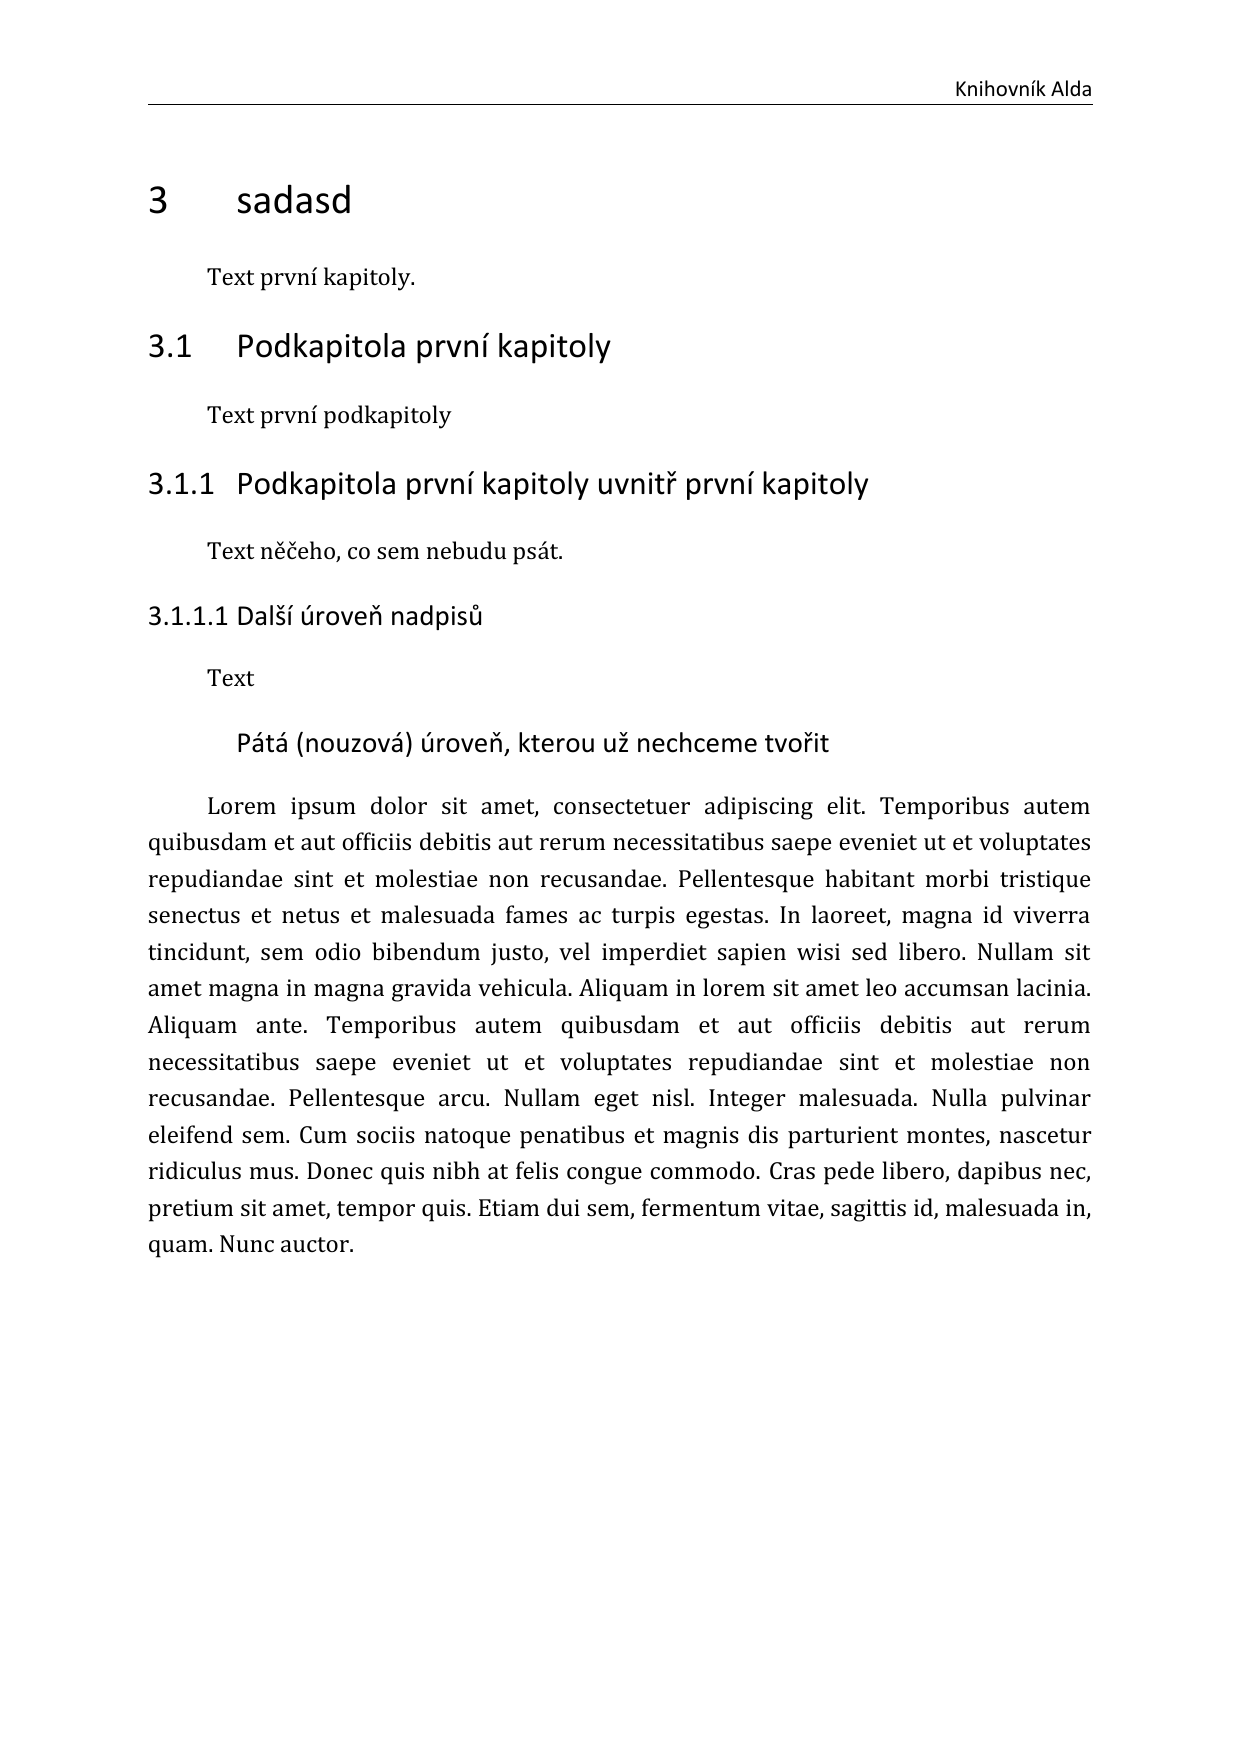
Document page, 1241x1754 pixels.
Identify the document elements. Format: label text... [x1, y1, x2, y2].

subtitle Další úroveň nadpisů [148, 597, 1093, 632]
subtitle Podkapitola první kapitoly uvnitř první kapitoly [148, 462, 1093, 502]
subtitle Podkapitola první kapitoly [148, 323, 1093, 366]
subtitle sadasd [148, 173, 1093, 223]
text Lorem ipsum dolor sit amet, consectetuer adipiscing elit. Temporibus autem quibusdam et aut officiis debitis aut rerum necessitatibus saepe eveniet ut et voluptates repudiandae sint et molestiae non recusandae. Pellentesque habitant morbi tristique senectus et netus et malesuada fames ac turpis egestas. In laoreet, magna id viverra tincidunt, sem odio bibendum justo, vel imperdiet sapien wisi sed libero. Nullam sit amet magna in magna gravida vehicula. Aliquam in lorem sit amet leo accumsan lacinia. Aliquam ante. Temporibus autem quibusdam et aut officiis debitis aut rerum necessitatibus saepe eveniet ut et voluptates repudiandae sint et molestiae non recusandae. Pellentesque arcu. Nullam eget nisl. Integer malesuada. Nulla pulvinar eleifend sem. Cum sociis natoque penatibus et magnis dis parturient montes, nascetur ridiculus mus. Donec quis nibh at felis congue commodo. Cras pede libero, dapibus nec, pretium sit amet, tempor quis. Etiam dui sem, fermentum vitae, sagittis id, malesuada in, quam. Nunc auctor. [148, 790, 1093, 1258]
text Text [148, 663, 1093, 692]
text Text první podkapitoly [148, 400, 1093, 429]
subtitle Pátá (nouzová) úroveň, kterou už nechceme tvořit [148, 724, 1093, 760]
text Text něčeho, co sem nebudu psát. [148, 535, 1093, 564]
text Text první kapitoly. [148, 261, 1093, 291]
